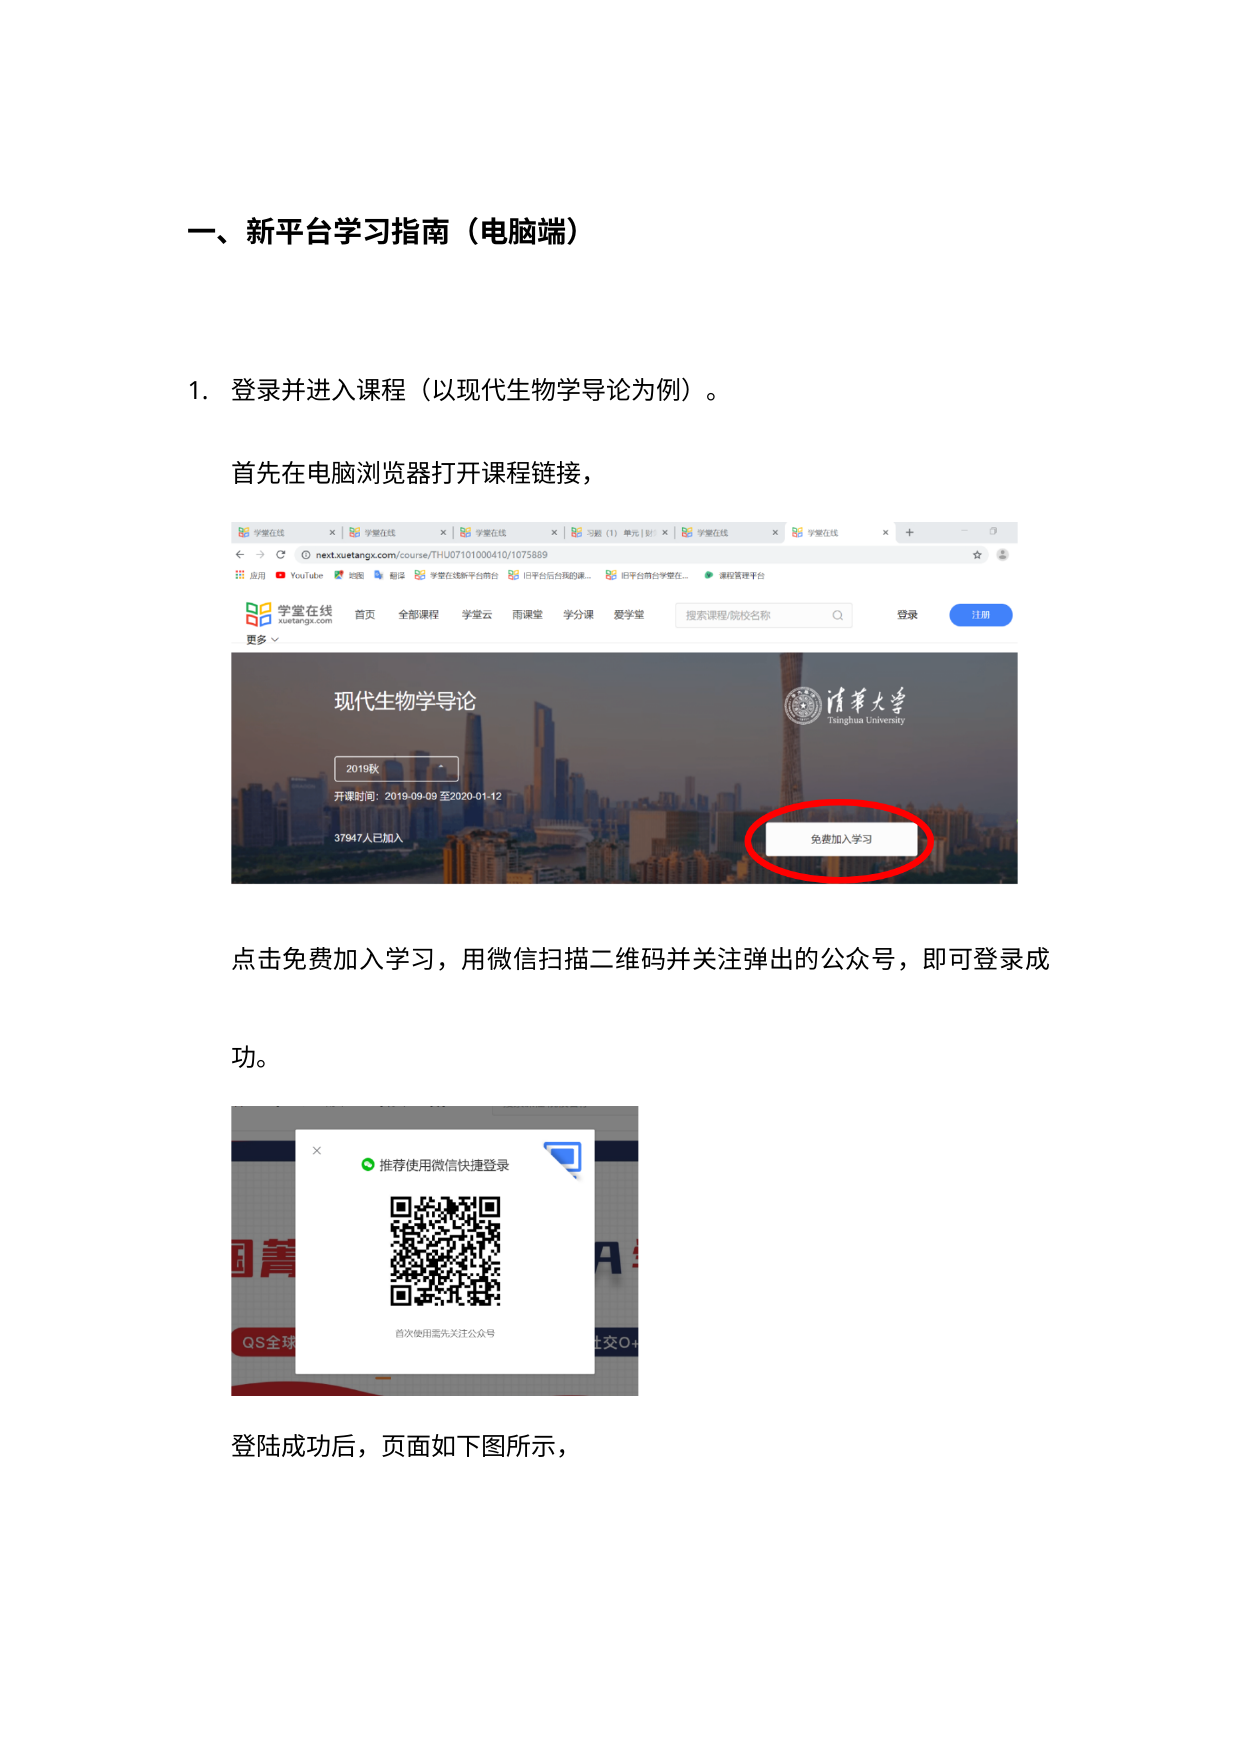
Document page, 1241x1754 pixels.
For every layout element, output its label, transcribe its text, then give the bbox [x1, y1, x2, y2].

picture [231, 1106, 639, 1396]
list 登录并进入课程（以现代生物学导论为例）。 [187, 356, 1053, 421]
picture [231, 522, 1018, 888]
list 登陆成功后，页面如下图所示， [231, 1412, 1053, 1477]
subtitle 一、新平台学习指南（电脑端） [187, 197, 1053, 262]
list 首先在电脑浏览器打开课程链接， [231, 439, 1053, 504]
list 点击免费加入学习，用微信扫描二维码并关注弹出的公众号，即可登录成功。 [231, 926, 1053, 1088]
